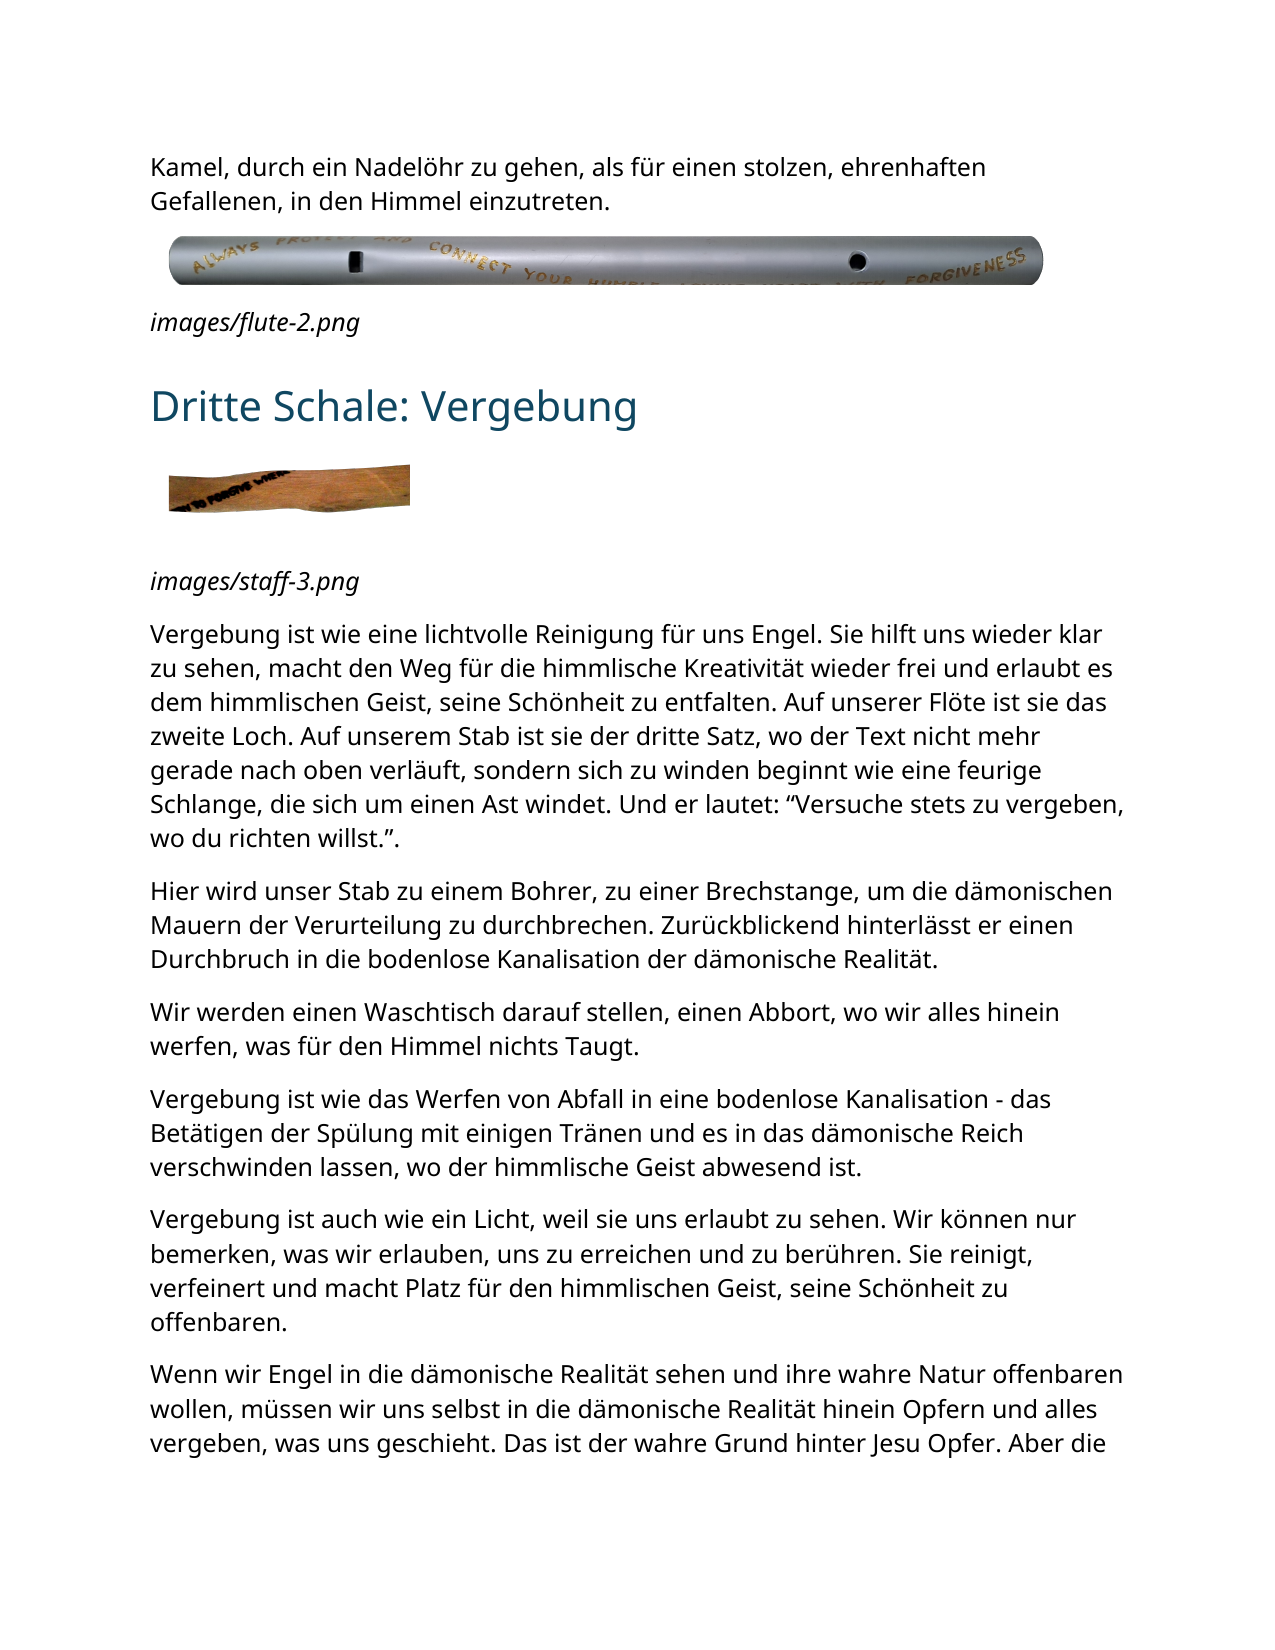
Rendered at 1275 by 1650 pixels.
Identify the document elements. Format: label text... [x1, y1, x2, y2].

picture [168, 236, 1044, 285]
text Vergebung ist wie das Werfen von Abfall in eine bodenlose Kanalisation - das Betätigen der Spülung mit einigen Tränen und es in das dämonische Reich verschwinden lassen, wo der himmlische Geist abwesend ist. [150, 1081, 1125, 1183]
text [150, 150, 1125, 218]
text images/flute-2.png [150, 305, 1125, 339]
text Vergebung ist auch wie ein Licht, weil sie uns erlaubt zu sehen. Wir können nur bemerken, was wir erlauben, uns zu erreichen und zu berühren. Sie reinigt, verfeinert und macht Platz für den himmlischen Geist, seine Schönheit zu offenbaren. [150, 1202, 1125, 1338]
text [150, 1357, 1125, 1459]
text images/staff-3.png [150, 563, 1125, 597]
text Vergebung ist wie eine lichtvolle Reinigung für uns Engel. Sie hilft uns wieder klar zu sehen, macht den Weg für die himmlische Kreativität wieder frei und erlaubt es dem himmlischen Geist, seine Schönheit zu entfalten. Auf unserer Flöte ist sie das zweite Loch. Auf unserem Stab ist sie der dritte Satz, wo der Text nicht mehr gerade nach oben verläuft, sondern sich zu winden beginnt wie eine feurige Schlange, die sich um einen Ast windet. Und er lautet: “Versuche stets zu vergeben, wo du richten willst.”. [150, 616, 1125, 855]
text Wir werden einen Waschtisch darauf stellen, einen Abbort, wo wir alles hinein werfen, was für den Himmel nichts Taugt. [150, 994, 1125, 1062]
subtitle Dritte Schale: Vergebung [150, 377, 1125, 433]
picture [168, 441, 410, 543]
text Hier wird unser Stab zu einem Bohrer, zu einer Brechstange, um die dämonischen Mauern der Verurteilung zu durchbrechen. Zurückblickend hinterlässt er einen Durchbruch in die bodenlose Kanalisation der dämonische Realität. [150, 873, 1125, 976]
